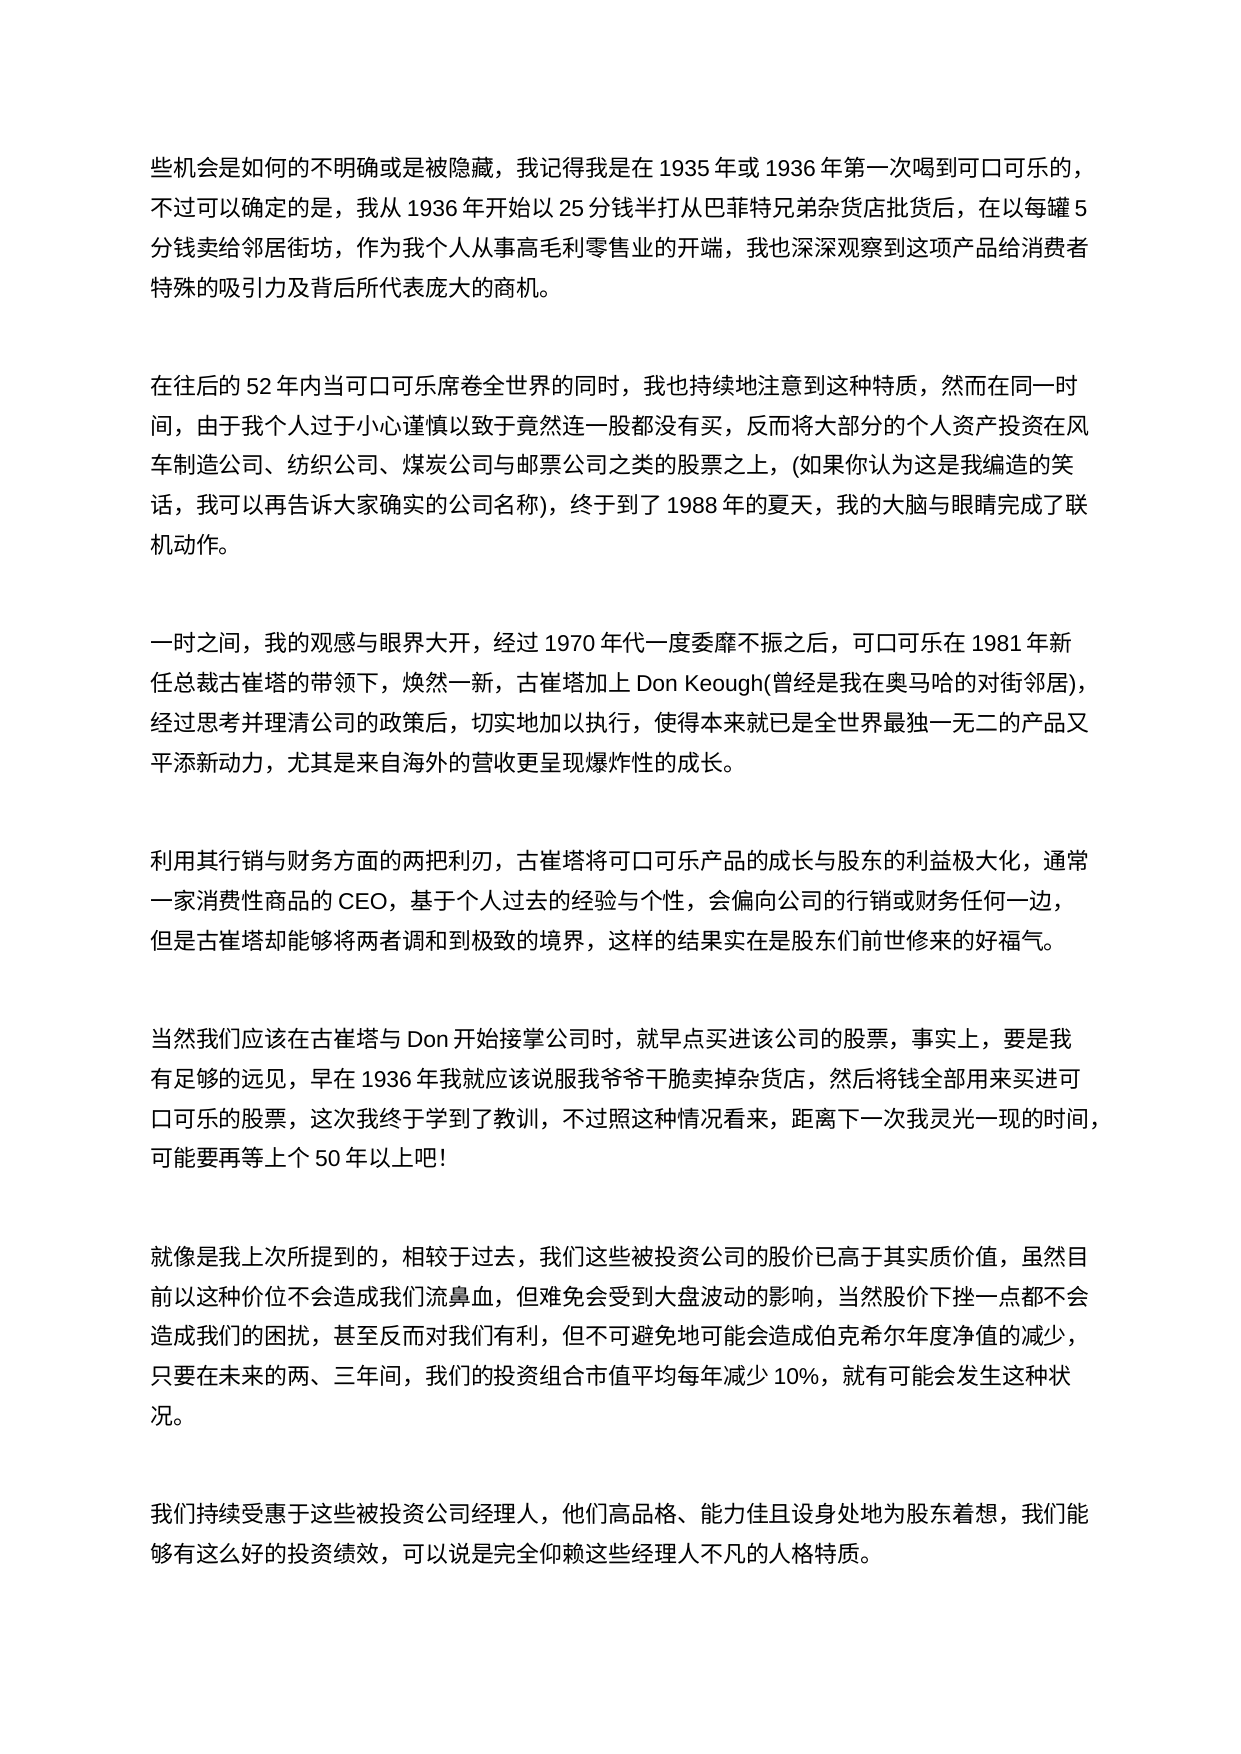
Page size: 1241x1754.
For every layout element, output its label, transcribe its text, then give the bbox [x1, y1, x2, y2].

text 我们持续受惠于这些被投资公司经理人，他们高品格、能力佳且设身处地为股东着想，我们能够有这么好的投资绩效，可以说是完全仰赖这些经理人不凡的人格特质。 [150, 1496, 1090, 1569]
text 在往后的52年内当可口可乐席卷全世界的同时，我也持续地注意到这种特质，然而在同一时间，由于我个人过于小心谨慎以致于竟然连一股都没有买，反而将大部分的个人资产投资在风车制造公司、纺织公司、煤炭公司与邮票公司之类的股票之上，(如果你认为这是我编造的笑话，我可以再告诉大家确实的公司名称)，终于到了1988年的夏天，我的大脑与眼睛完成了联机动作。 [150, 368, 1090, 560]
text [150, 150, 1090, 303]
text 当然我们应该在古崔塔与Don开始接掌公司时，就早点买进该公司的股票，事实上，要是我有足够的远见，早在1936年我就应该说服我爷爷干脆卖掉杂货店，然后将钱全部用来买进可口可乐的股票，这次我终于学到了教训，不过照这种情况看来，距离下一次我灵光一现的时间，可能要再等上个50年以上吧！ [150, 1021, 1090, 1173]
text 一时之间，我的观感与眼界大开，经过1970年代一度委靡不振之后，可口可乐在1981年新任总裁古崔塔的带领下，焕然一新，古崔塔加上Don Keough(曾经是我在奥马哈的对街邻居)，经过思考并理清公司的政策后，切实地加以执行，使得本来就已是全世界最独一无二的产品又平添新动力，尤其是来自海外的营收更呈现爆炸性的成长。 [150, 625, 1090, 778]
text 利用其行销与财务方面的两把利刃，古崔塔将可口可乐产品的成长与股东的利益极大化，通常一家消费性商品的CEO，基于个人过去的经验与个性，会偏向公司的行销或财务任何一边，但是古崔塔却能够将两者调和到极致的境界，这样的结果实在是股东们前世修来的好福气。 [150, 843, 1090, 956]
text 就像是我上次所提到的，相较于过去，我们这些被投资公司的股价已高于其实质价值，虽然目前以这种价位不会造成我们流鼻血，但难免会受到大盘波动的影响，当然股价下挫一点都不会造成我们的困扰，甚至反而对我们有利，但不可避免地可能会造成伯克希尔年度净值的减少，只要在未来的两、三年间，我们的投资组合市值平均每年减少10%，就有可能会发生这种状况。 [150, 1238, 1090, 1431]
